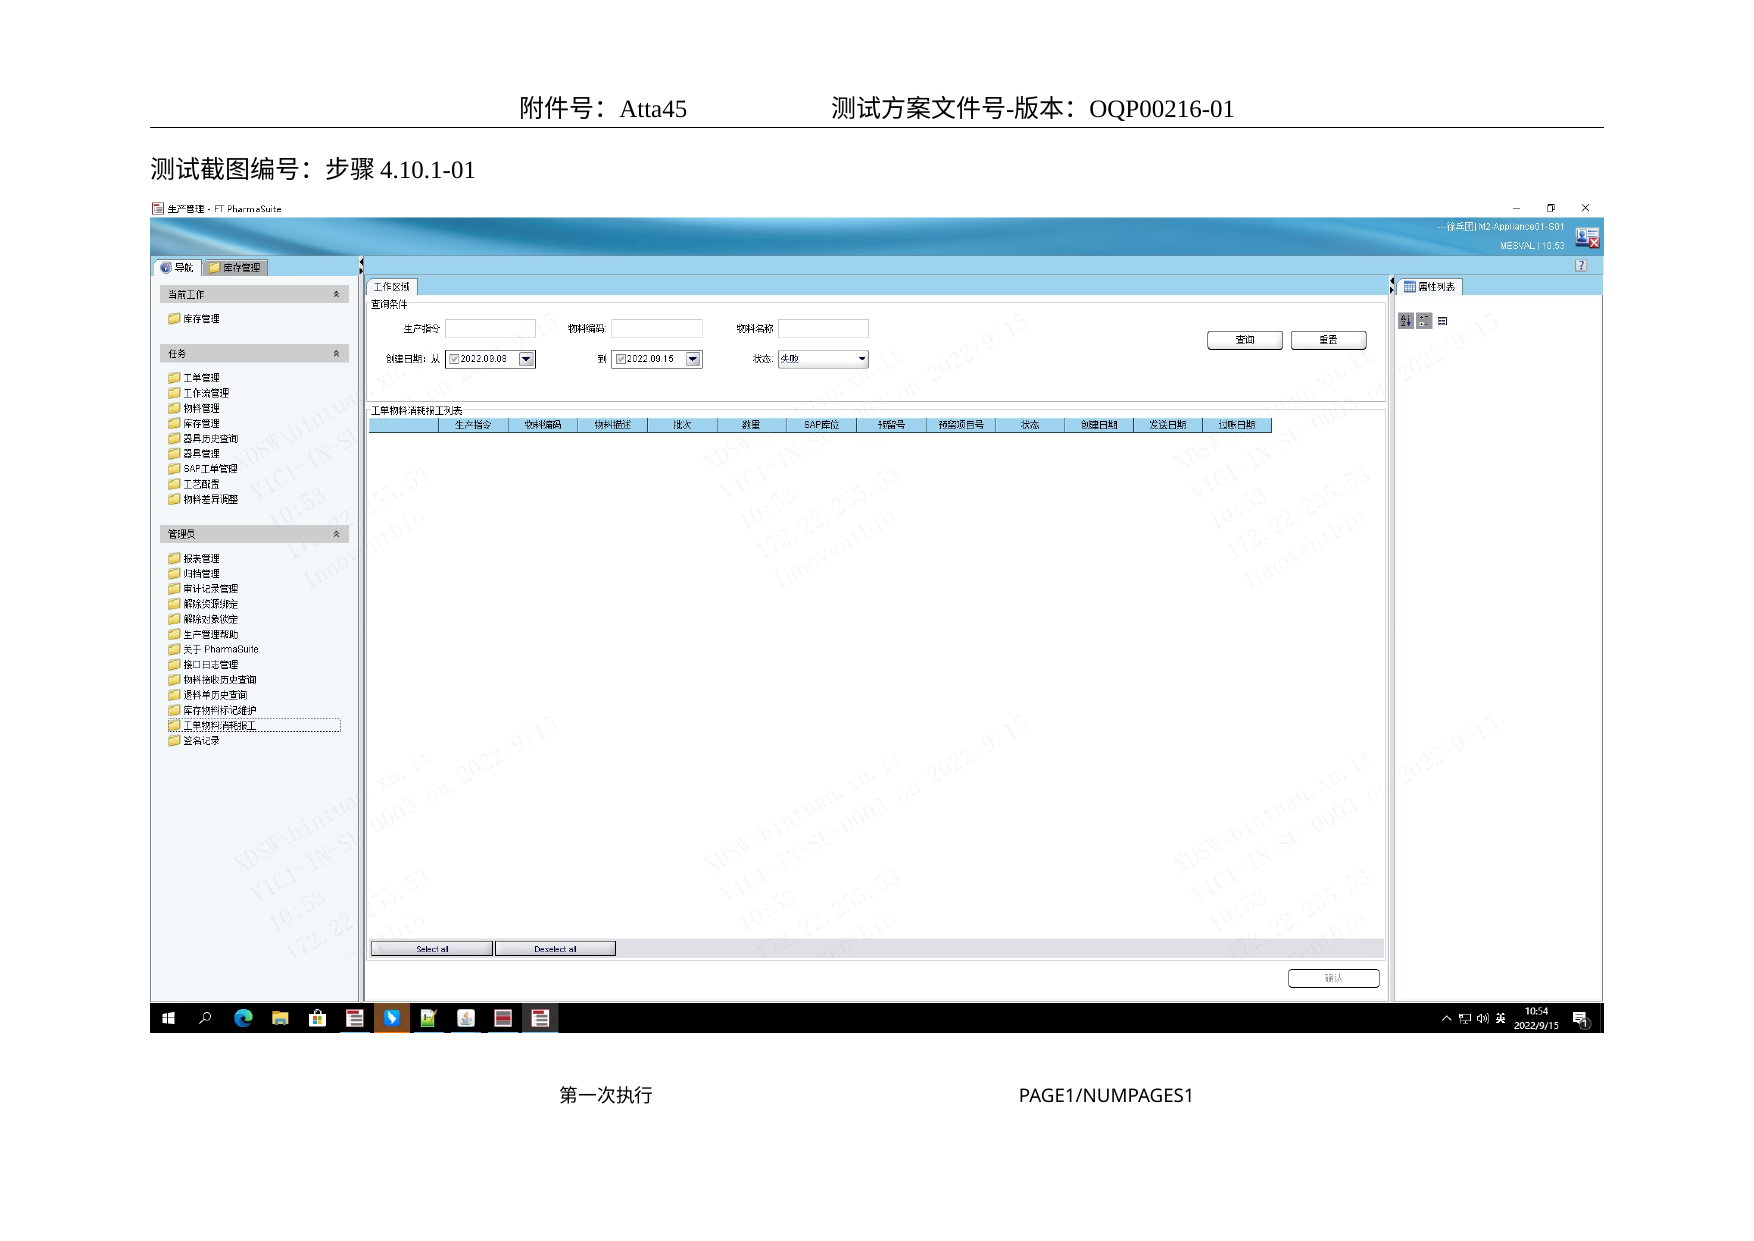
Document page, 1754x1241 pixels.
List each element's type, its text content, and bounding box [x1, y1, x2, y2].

text 测试截图编号：步骤4.10.1-01 [150, 135, 1604, 200]
picture [150, 200, 1604, 1033]
